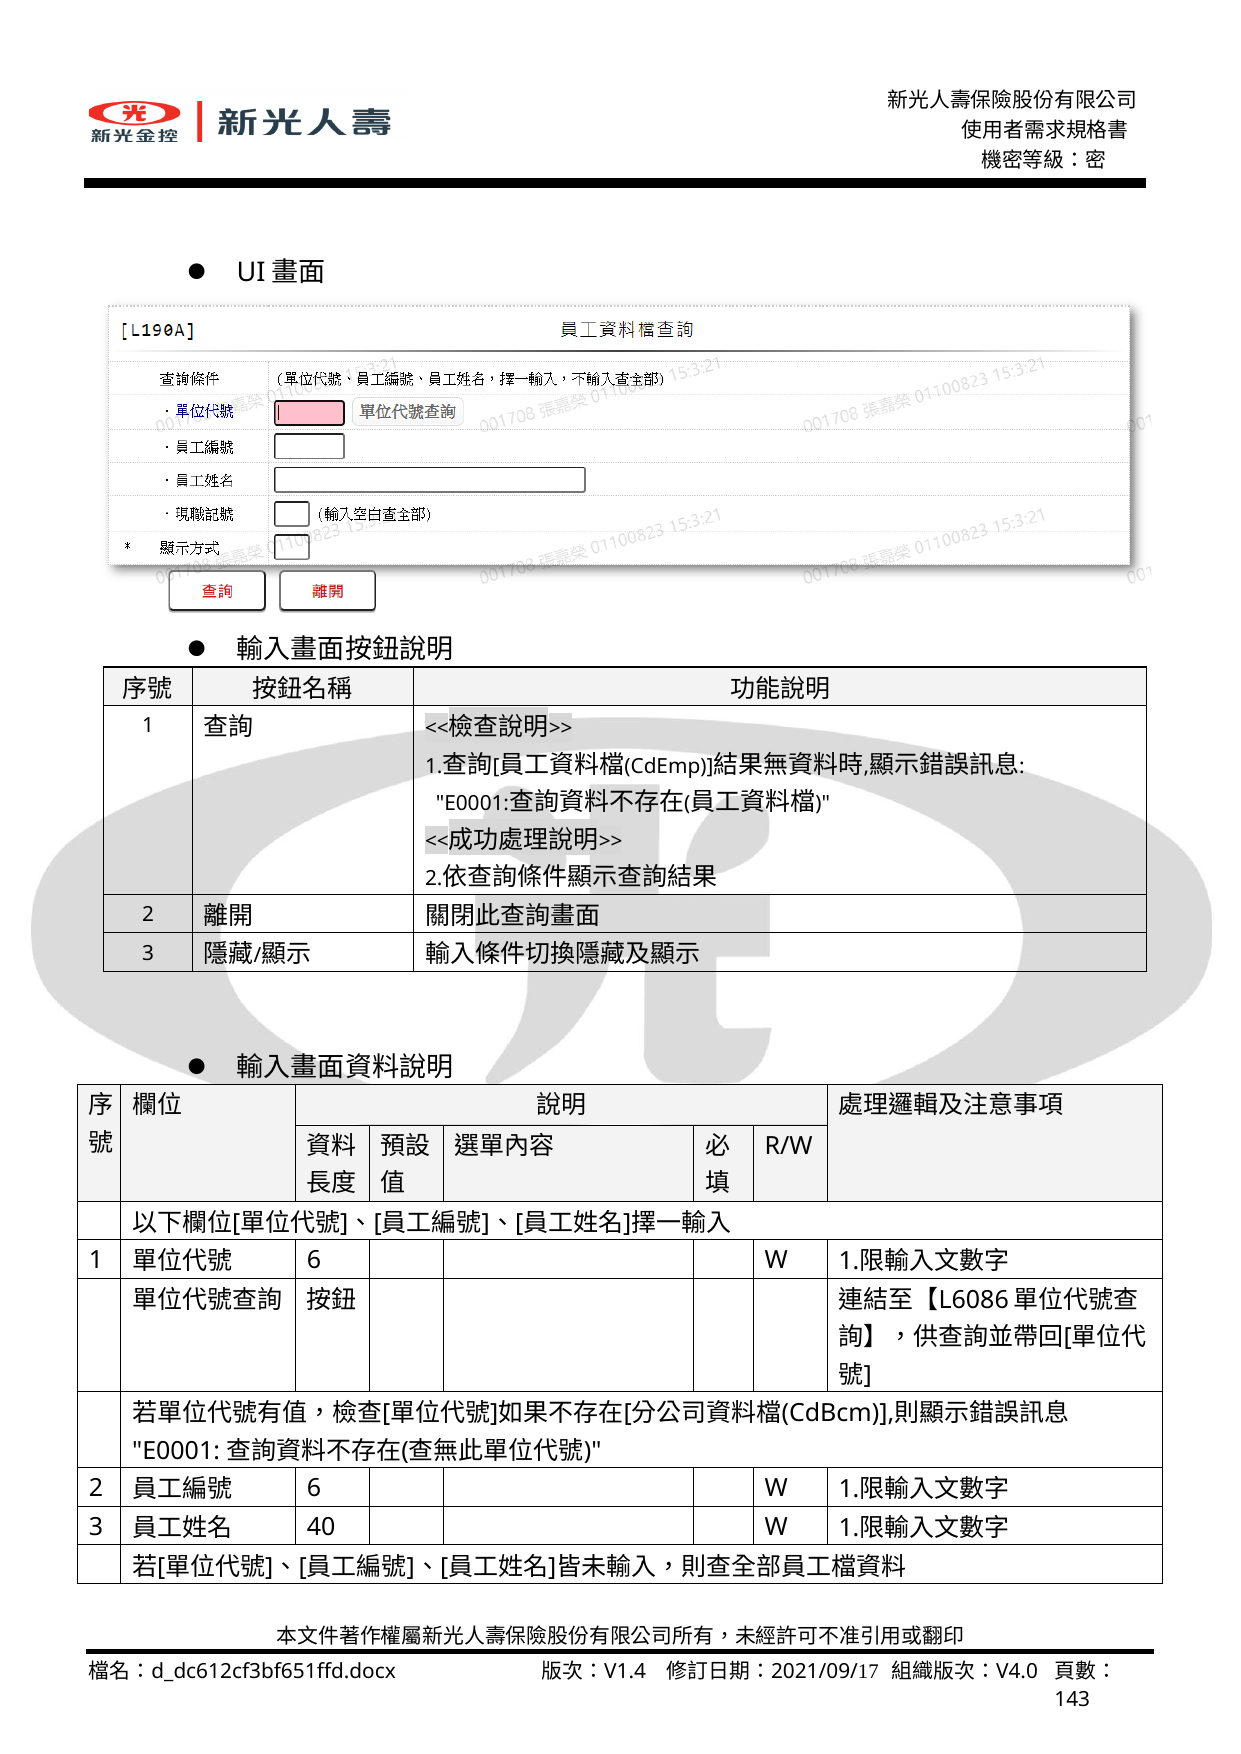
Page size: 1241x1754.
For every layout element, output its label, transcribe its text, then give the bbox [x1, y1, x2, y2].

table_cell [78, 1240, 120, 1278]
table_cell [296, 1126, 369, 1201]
picture [88, 86, 414, 142]
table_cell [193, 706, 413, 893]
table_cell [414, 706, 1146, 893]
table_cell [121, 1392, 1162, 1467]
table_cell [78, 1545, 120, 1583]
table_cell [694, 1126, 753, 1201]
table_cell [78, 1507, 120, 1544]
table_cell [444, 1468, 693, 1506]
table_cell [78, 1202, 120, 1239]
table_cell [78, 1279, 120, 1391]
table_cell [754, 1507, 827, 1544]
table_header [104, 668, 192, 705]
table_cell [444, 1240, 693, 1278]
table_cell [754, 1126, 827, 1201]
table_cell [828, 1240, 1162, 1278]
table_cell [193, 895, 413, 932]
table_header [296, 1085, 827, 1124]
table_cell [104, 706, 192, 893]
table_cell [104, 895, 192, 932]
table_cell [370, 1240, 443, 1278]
picture [88, 295, 1152, 622]
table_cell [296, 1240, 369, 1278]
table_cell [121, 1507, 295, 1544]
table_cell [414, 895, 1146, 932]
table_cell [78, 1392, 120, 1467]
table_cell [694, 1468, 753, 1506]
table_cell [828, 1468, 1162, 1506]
list 輸入畫面按鈕說明 [186, 627, 1152, 666]
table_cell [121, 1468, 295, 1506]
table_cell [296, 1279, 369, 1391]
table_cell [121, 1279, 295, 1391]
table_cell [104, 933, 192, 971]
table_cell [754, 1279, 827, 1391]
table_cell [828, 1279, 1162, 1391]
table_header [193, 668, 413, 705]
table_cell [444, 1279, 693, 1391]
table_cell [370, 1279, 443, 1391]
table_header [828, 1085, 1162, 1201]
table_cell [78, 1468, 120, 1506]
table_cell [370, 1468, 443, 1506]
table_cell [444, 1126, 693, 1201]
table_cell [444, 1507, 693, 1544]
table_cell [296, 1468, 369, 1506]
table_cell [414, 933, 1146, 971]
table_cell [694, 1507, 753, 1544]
list 輸入畫面資料說明 [186, 1047, 1152, 1084]
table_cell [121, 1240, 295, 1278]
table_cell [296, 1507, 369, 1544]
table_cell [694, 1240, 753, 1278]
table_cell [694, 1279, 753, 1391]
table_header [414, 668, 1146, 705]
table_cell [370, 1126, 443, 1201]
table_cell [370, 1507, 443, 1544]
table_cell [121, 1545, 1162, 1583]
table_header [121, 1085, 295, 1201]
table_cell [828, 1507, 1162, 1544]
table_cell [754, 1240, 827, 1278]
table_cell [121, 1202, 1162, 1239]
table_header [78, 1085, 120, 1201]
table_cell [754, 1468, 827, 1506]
list UI畫面 [186, 252, 1152, 290]
picture [25, 709, 1215, 1163]
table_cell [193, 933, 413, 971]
